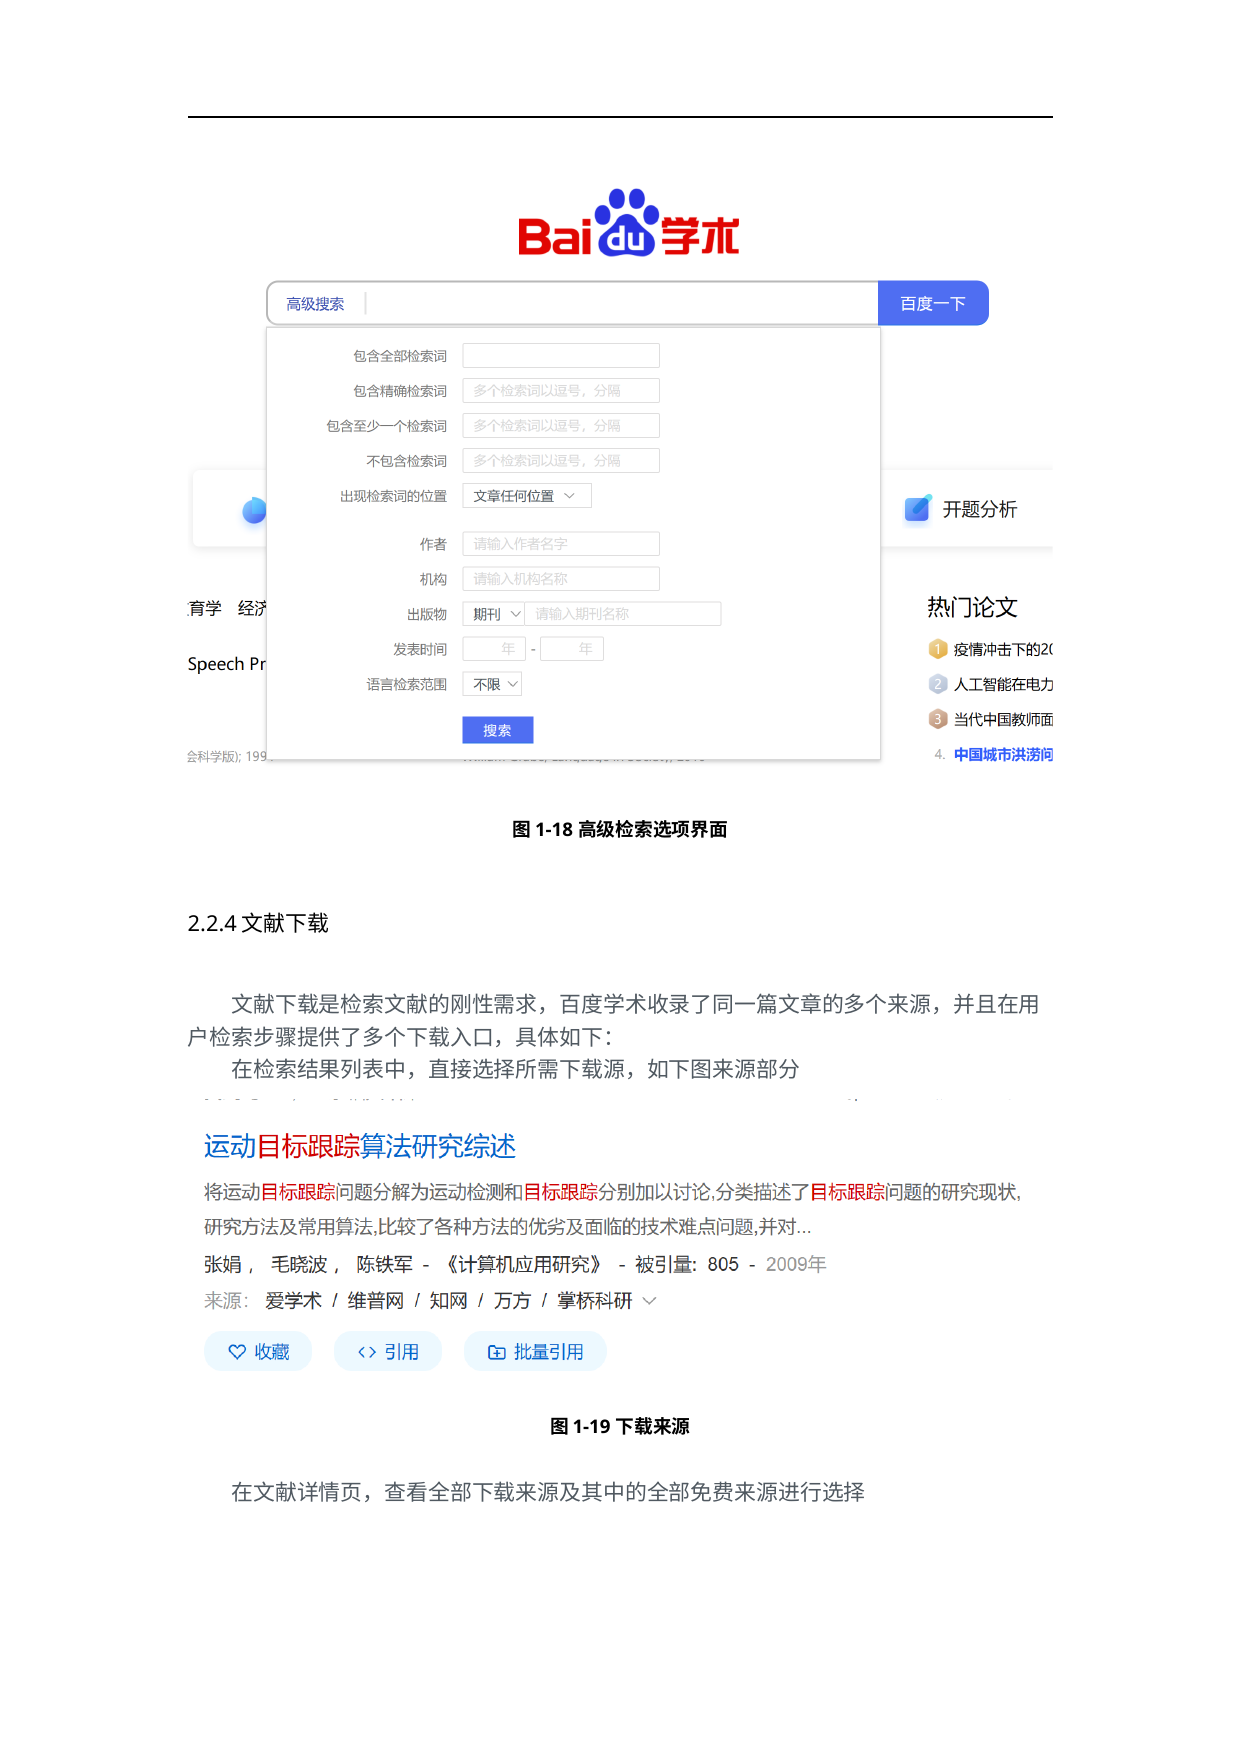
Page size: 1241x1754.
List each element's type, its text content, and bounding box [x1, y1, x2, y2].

picture [187, 1099, 1053, 1394]
text 文献下载是检索文献的刚性需求，百度学术收录了同一篇文章的多个来源，并且在用户检索步骤提供了多个下载入口，具体如下： [187, 987, 1053, 1052]
text 在检索结果列表中，直接选择所需下载源，如下图来源部分 [187, 1052, 1053, 1084]
picture [187, 167, 1053, 774]
text 图1-19 下载来源 [187, 1409, 1053, 1442]
text 图1-18 高级检索选项界面 [187, 812, 1053, 844]
text 在文献详情页，查看全部下载来源及其中的全部免费来源进行选择 [187, 1474, 1053, 1507]
subtitle 2.2.4文献下载 [187, 906, 1053, 939]
